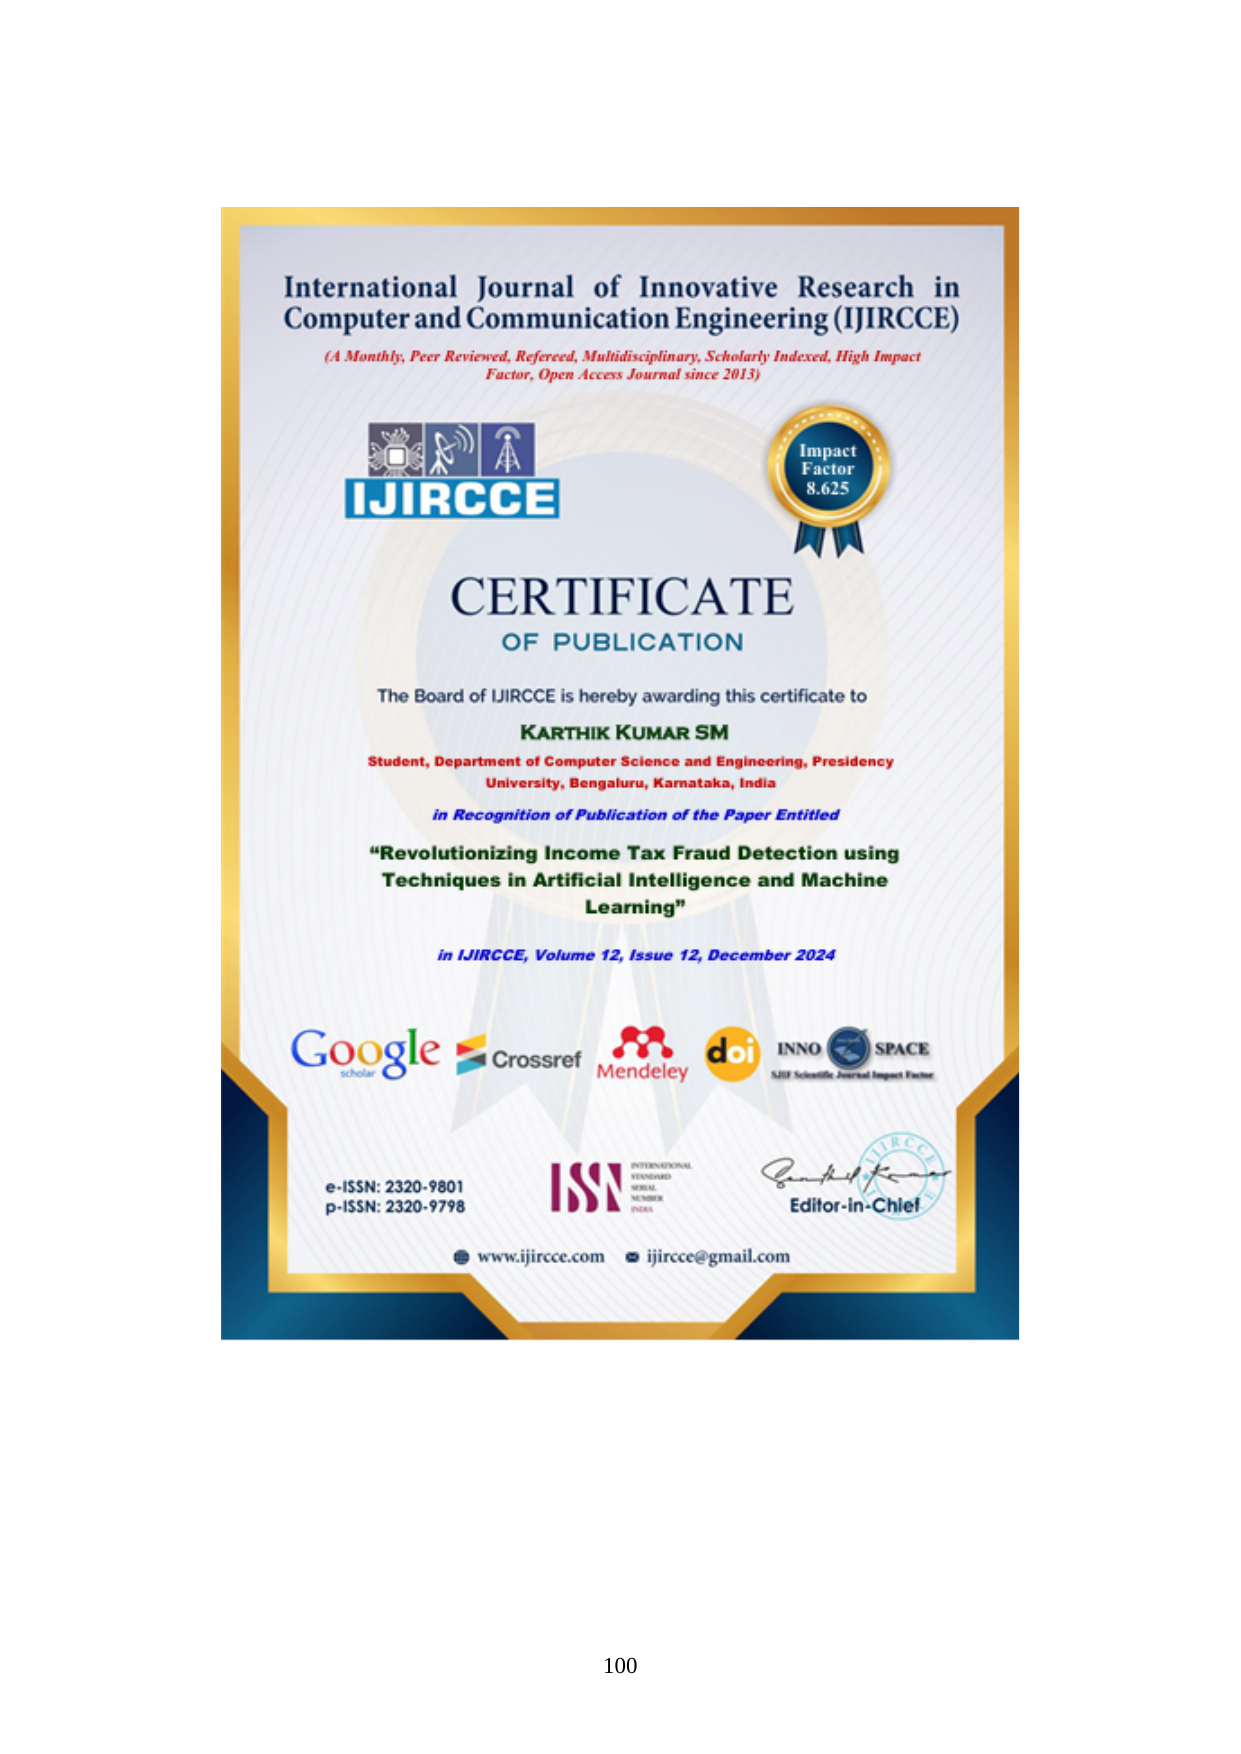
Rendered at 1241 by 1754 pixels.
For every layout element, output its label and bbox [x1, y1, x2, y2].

picture [221, 207, 1020, 1342]
